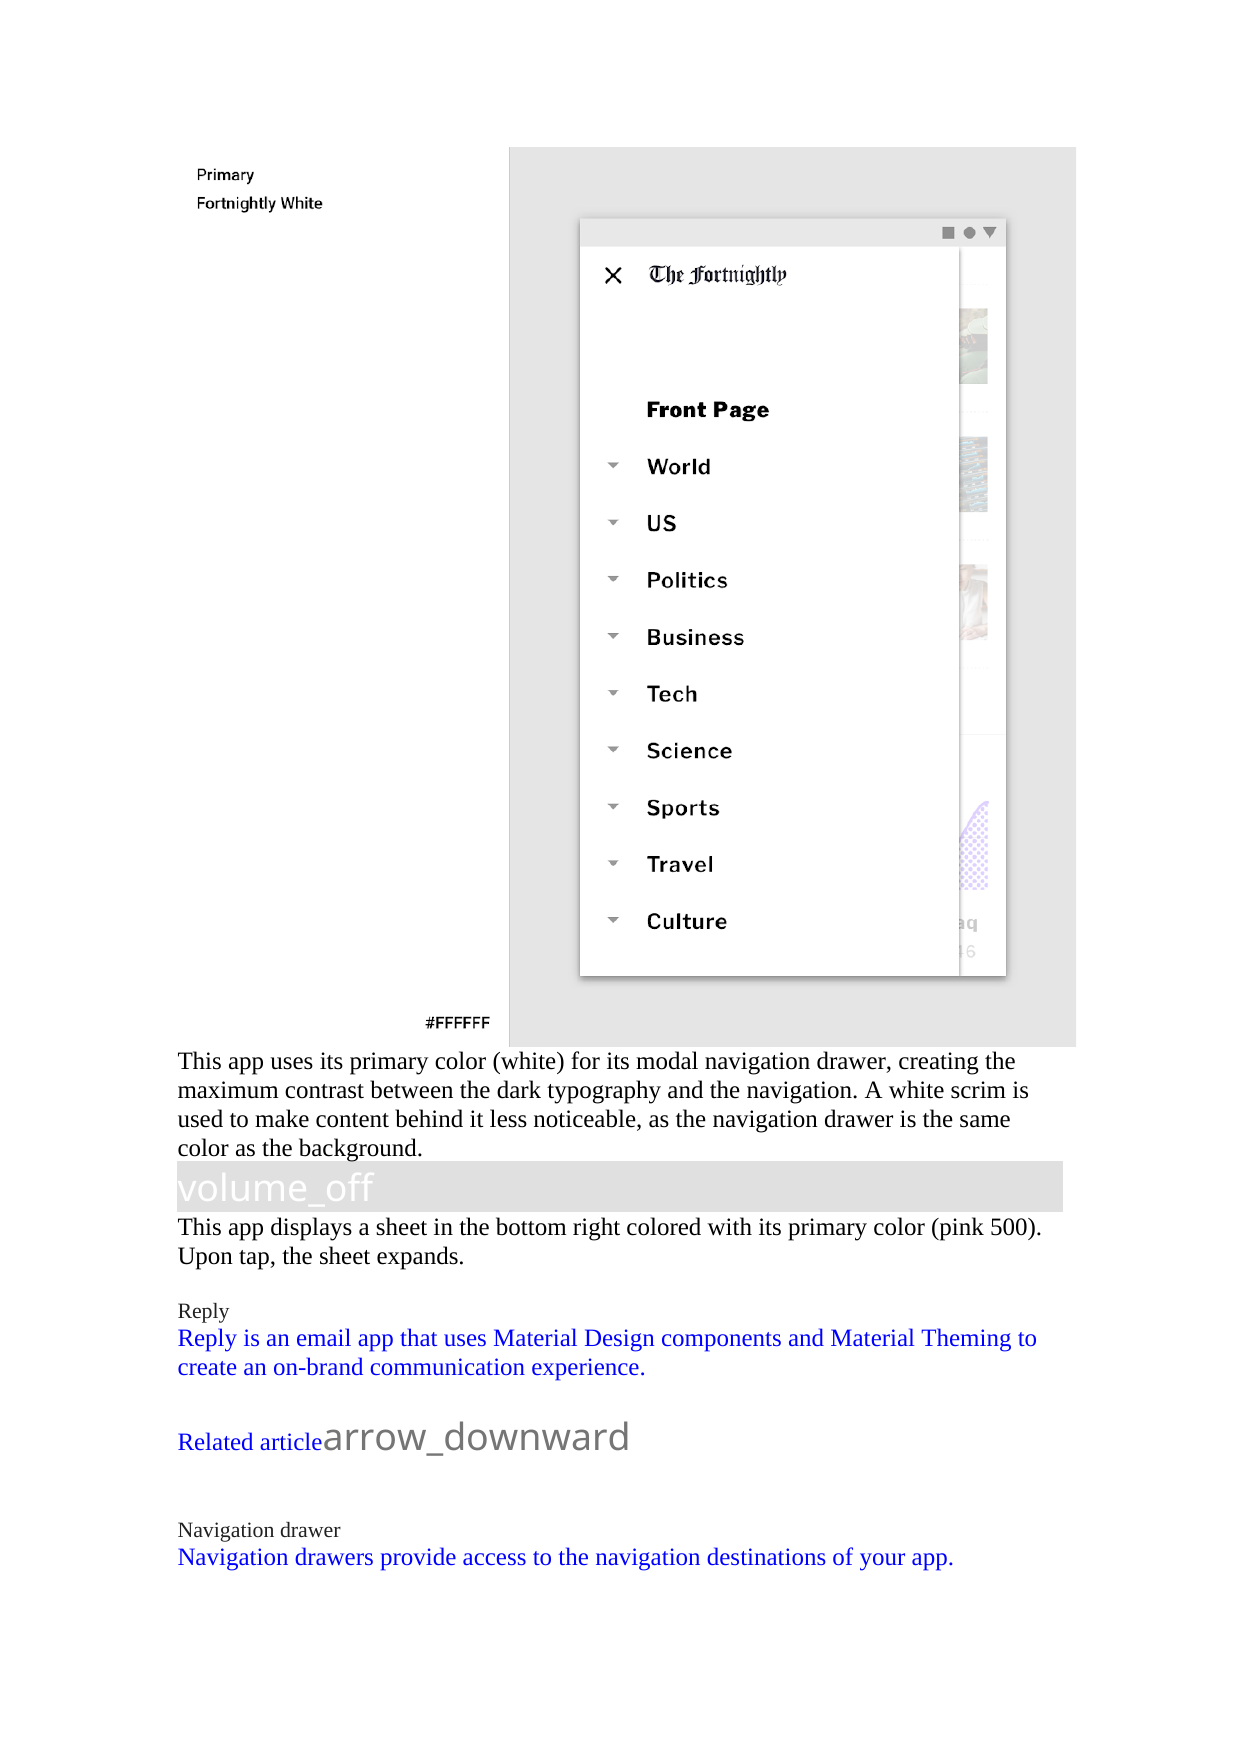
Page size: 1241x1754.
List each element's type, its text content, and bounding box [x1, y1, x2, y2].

text Reply [177, 1298, 1063, 1323]
picture [177, 147, 1077, 1047]
text Reply is an email app that uses Material Design components and Material Theming to create an on-brand communication experience. [177, 1323, 1063, 1381]
text This app uses its primary color (white) for its modal navigation drawer, creating the maximum contrast between the dark typography and the navigation. A white scrim is used to make content behind it less noticeable, as the navigation drawer is the same color as the background. [177, 1047, 1063, 1161]
text Navigation drawers provide access to the navigation destinations of your app. [177, 1542, 1063, 1571]
text volume_off [177, 1161, 1063, 1212]
text Navigation drawer [177, 1517, 1063, 1542]
text This app displays a sheet in the bottom right colored with its primary color (pink 500). Upon tap, the sheet expands. [177, 1212, 1063, 1270]
text Related articlearrow_downward [177, 1410, 1063, 1461]
